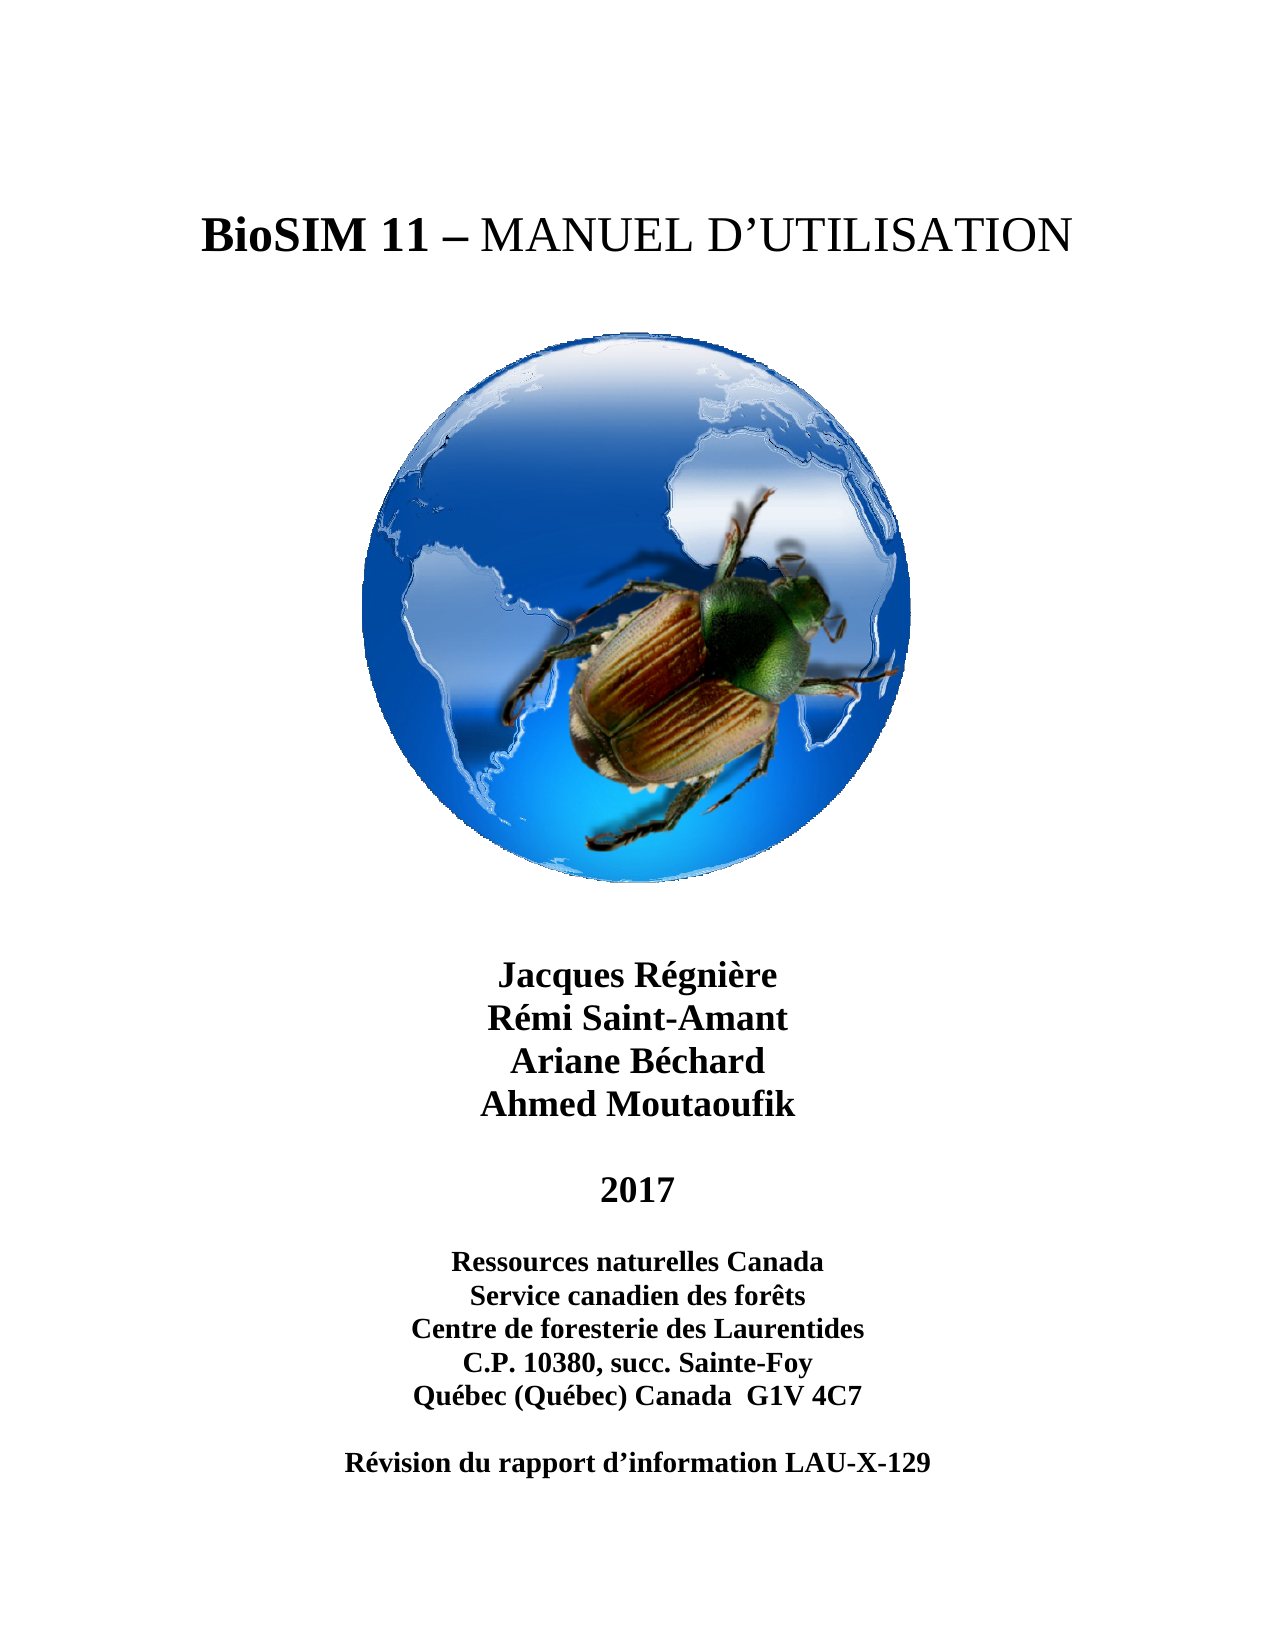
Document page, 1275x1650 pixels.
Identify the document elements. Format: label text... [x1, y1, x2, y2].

picture [352, 320, 923, 895]
text apport d’information LAU-X-129 [148, 1446, 1127, 1479]
text Service canadien des forêts [148, 1278, 1127, 1311]
text Centre de foresterie des Laurentides [148, 1311, 1127, 1345]
text BioSIM 11 – MANUEL D’UTILISATION [148, 205, 1127, 263]
text Rémi Saint-Amant [148, 995, 1127, 1038]
text Ressources naturelles Canada [148, 1244, 1127, 1278]
text C.P. 10380, succ. Sainte-Foy [148, 1345, 1127, 1378]
text 2017 [148, 1168, 1127, 1211]
text Québec (Québec) Canada G1V 4C7 [148, 1378, 1127, 1412]
text Ariane Béchard [148, 1038, 1127, 1081]
